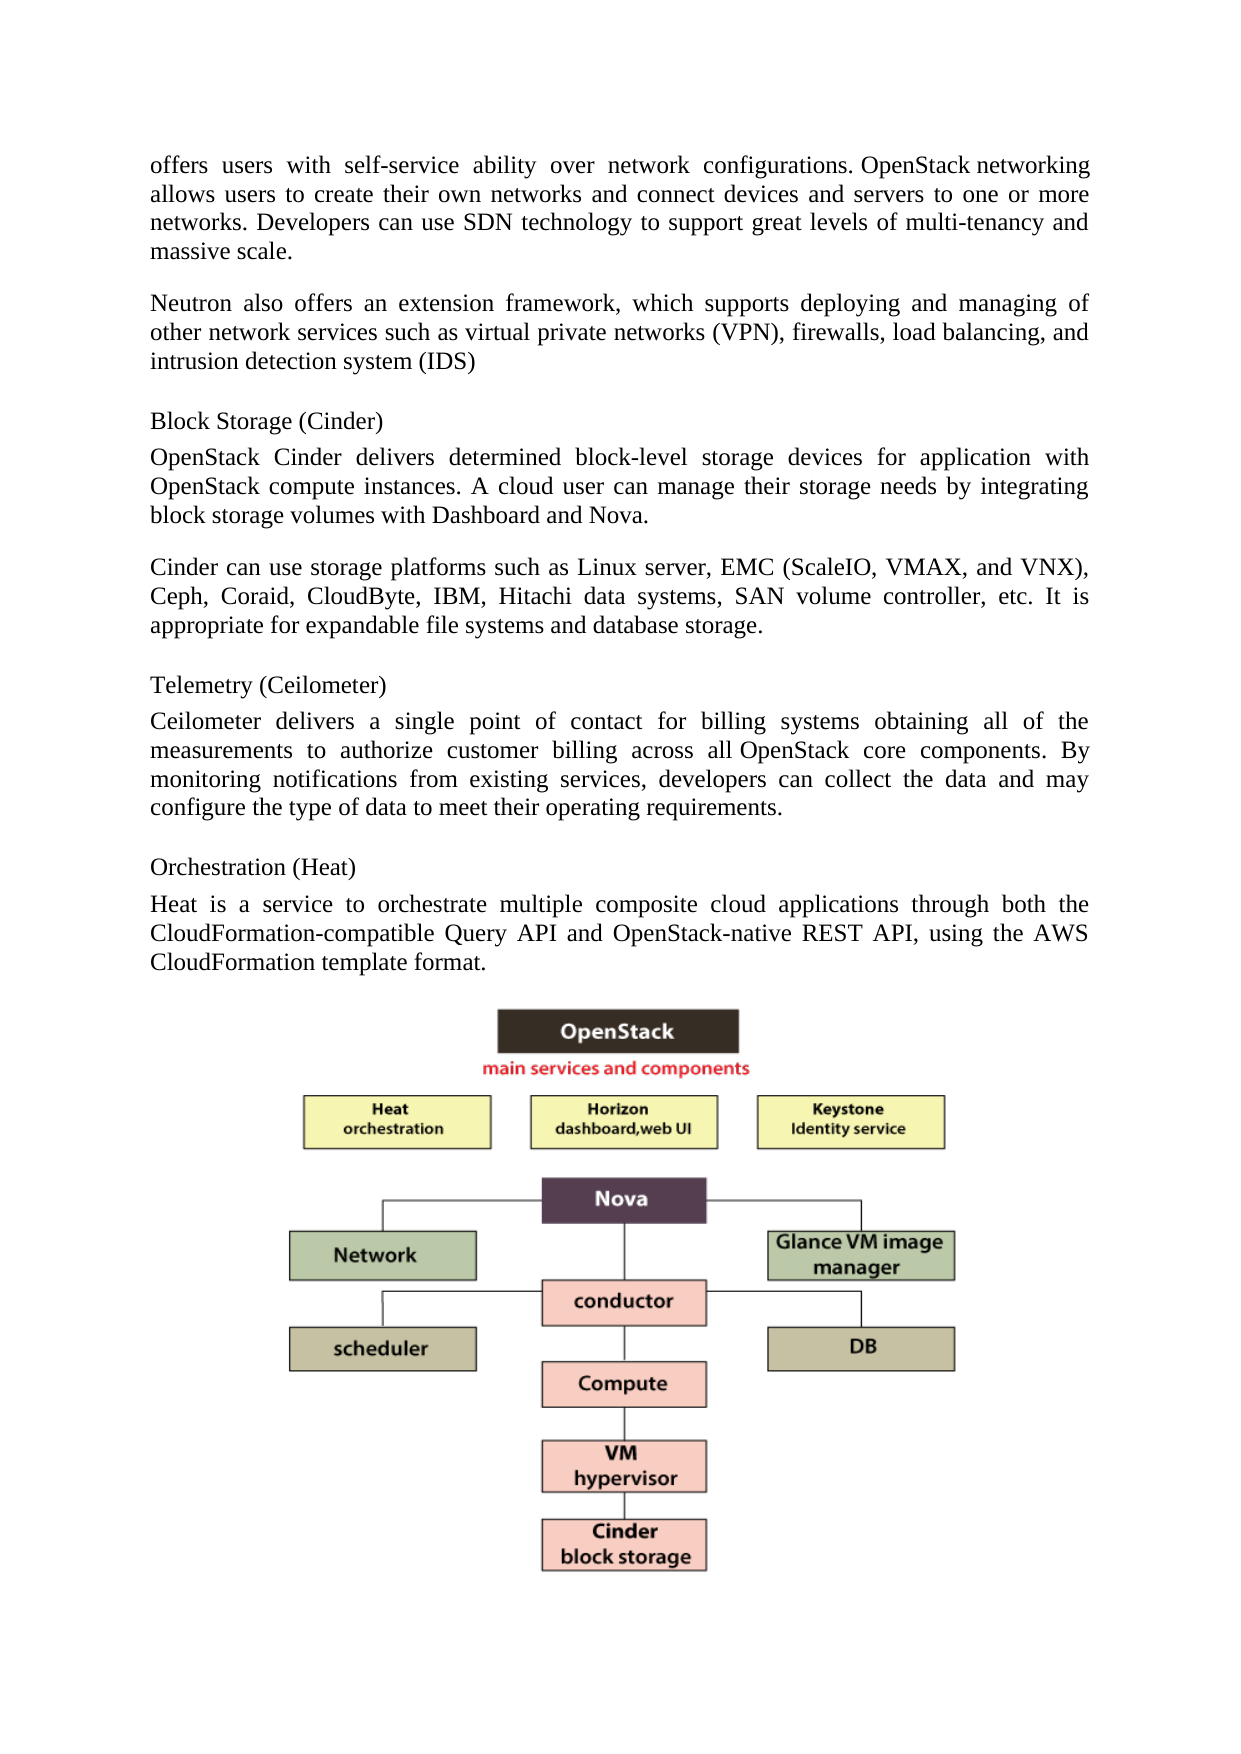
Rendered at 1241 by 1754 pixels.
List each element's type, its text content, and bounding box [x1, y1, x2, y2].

picture [268, 998, 973, 1580]
text Telemetry (Ceilometer) [150, 670, 1090, 698]
text Cinder can use storage platforms such as Linux server, EMC (ScaleIO, VMAX, and VNX), Ceph, Coraid, CloudByte, IBM, Hitachi data systems, SAN volume controller, etc. It is appropriate for expandable file systems and database storage. [150, 552, 1090, 638]
text Neutron also offers an extension framework, which supports deploying and managing of other network services such as virtual private networks (VPN), firewalls, load balancing, and intrusion detection system (IDS) [150, 288, 1090, 375]
text OpenStack Cinder delivers determined block-level storage devices for application with OpenStack compute instances. A cloud user can manage their storage needs by integrating block storage volumes with Dashboard and Nova. [150, 442, 1090, 529]
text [150, 150, 1090, 265]
text Block Storage (Cinder) [150, 406, 1090, 435]
text Ceilometer delivers a single point of contact for billing systems obtaining all of the measurements to authorize customer billing across all OpenStack core components. By monitoring notifications from existing services, developers can collect the data and may configure the type of data to meet their operating requirements. [150, 706, 1090, 821]
text Heat is a service to orchestrate multiple composite cloud applications through both the CloudFormation-compatible Query API and OpenStack-native REST API, using the AWS CloudFormation template format. [150, 889, 1090, 975]
text Orchestration (Heat) [150, 852, 1090, 881]
